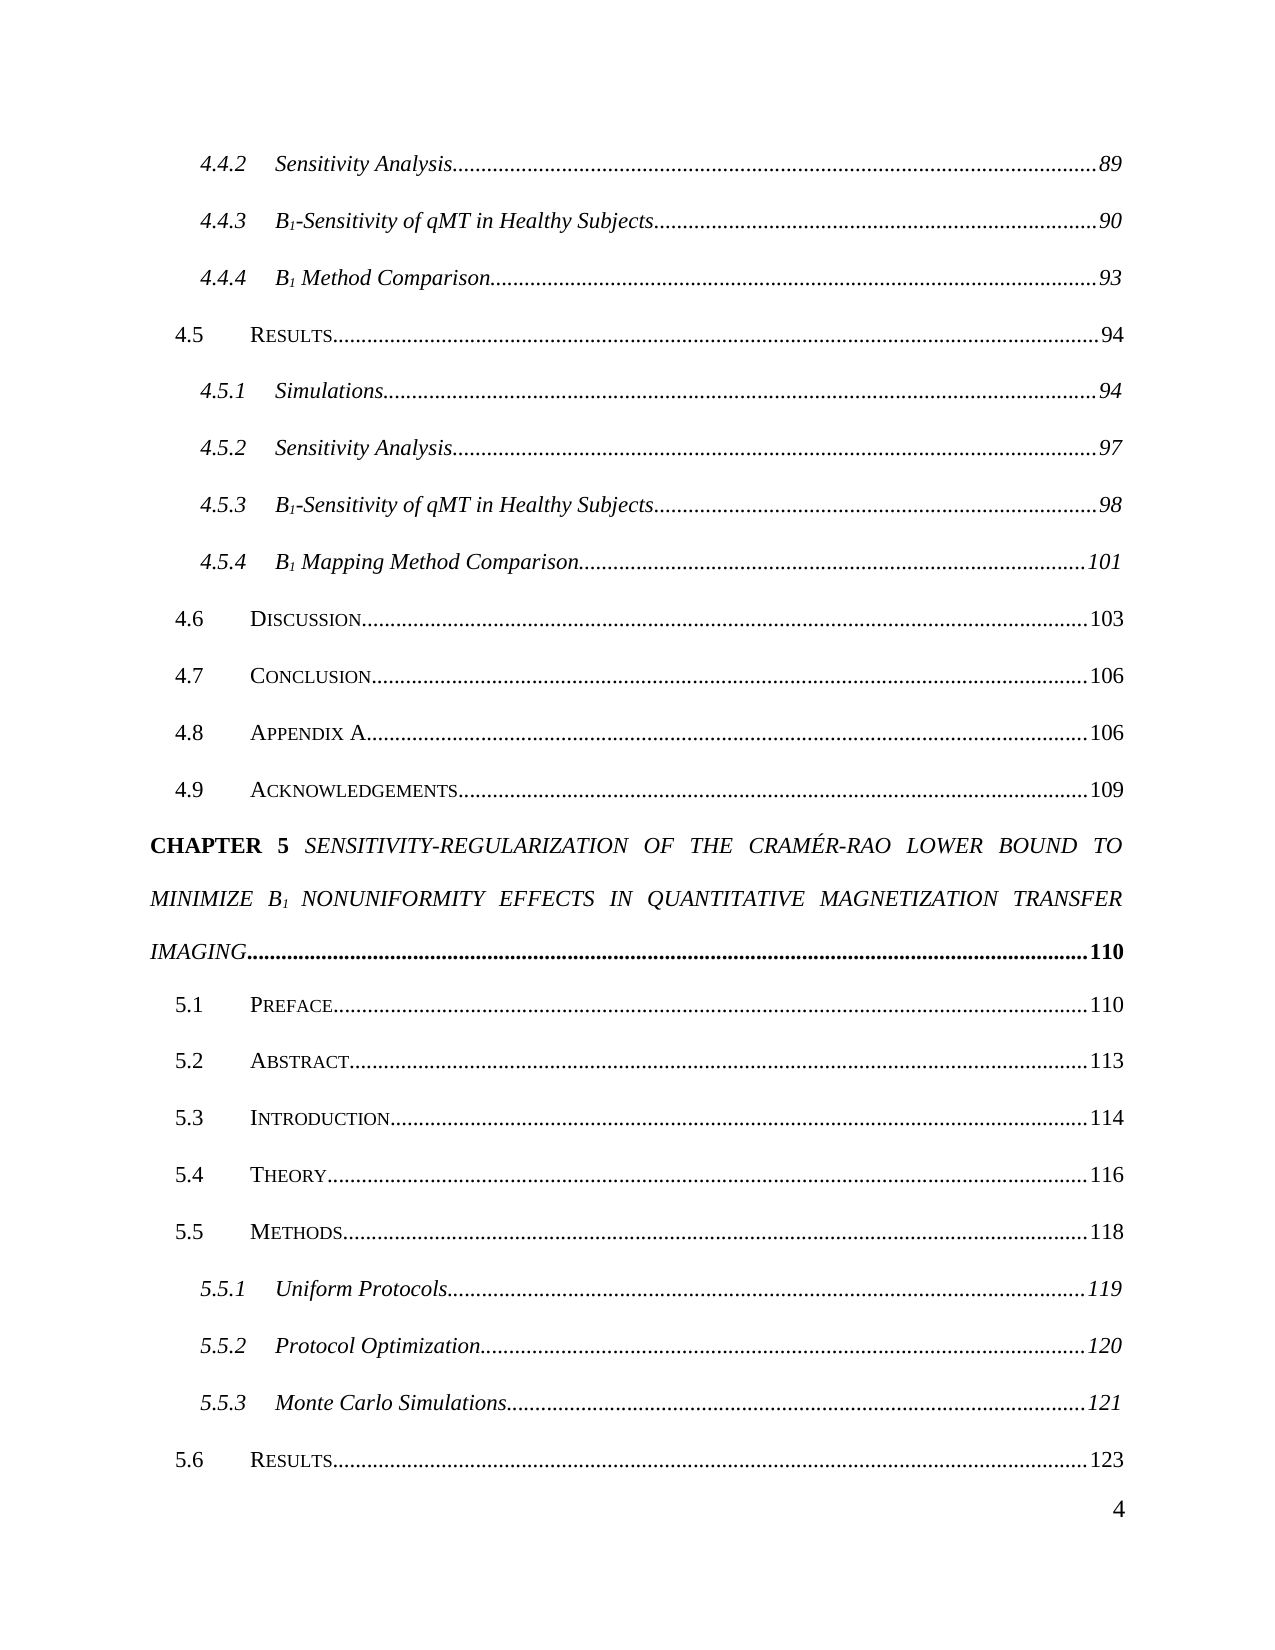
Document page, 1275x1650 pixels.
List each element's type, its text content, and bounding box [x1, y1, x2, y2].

text 5.2 Abstract 113 [175, 1047, 1125, 1074]
text 4.5 Results 94 [175, 321, 1125, 347]
text 4.4.2 Sensitivity Analysis 89 [200, 150, 1125, 176]
text 5.5.2 Protocol Optimization 120 [200, 1332, 1125, 1358]
text 4.5.3 B1-Sensitivity of qMT in Healthy Subjects 98 [200, 491, 1125, 518]
text 5.4 Theory 116 [175, 1161, 1125, 1188]
text 4.5.2 Sensitivity Analysis 97 [200, 434, 1125, 461]
text Chapter 5 Sensitivity-Regularization of the Cramér-Rao Lower Bound to Minimize B1 Nonuniformity Effects in Quantitative Magnetization Transfer Imaging 110 [150, 832, 1125, 964]
text 5.6 Results 123 [175, 1446, 1125, 1472]
text 4.5.4 B1 Mapping Method Comparison 101 [200, 548, 1125, 574]
text 4.6 Discussion 103 [175, 605, 1125, 631]
text 4.4.4 B1 Method Comparison 93 [200, 264, 1125, 290]
text 5.1 Preface 110 [175, 991, 1125, 1017]
text 4.5.1 Simulations 94 [200, 377, 1125, 404]
text 4.8 Appendix A 106 [175, 719, 1125, 745]
text 4.4.3 B1-Sensitivity of qMT in Healthy Subjects 90 [200, 207, 1125, 233]
text 5.3 Introduction 114 [175, 1104, 1125, 1131]
text 4.7 Conclusion 106 [175, 662, 1125, 688]
text 5.5.1 Uniform Protocols 119 [200, 1275, 1125, 1301]
text 4.9 Acknowledgements 109 [175, 776, 1125, 802]
text 5.5 Methods 118 [175, 1218, 1125, 1244]
text 5.5.3 Monte Carlo Simulations 121 [200, 1389, 1125, 1415]
